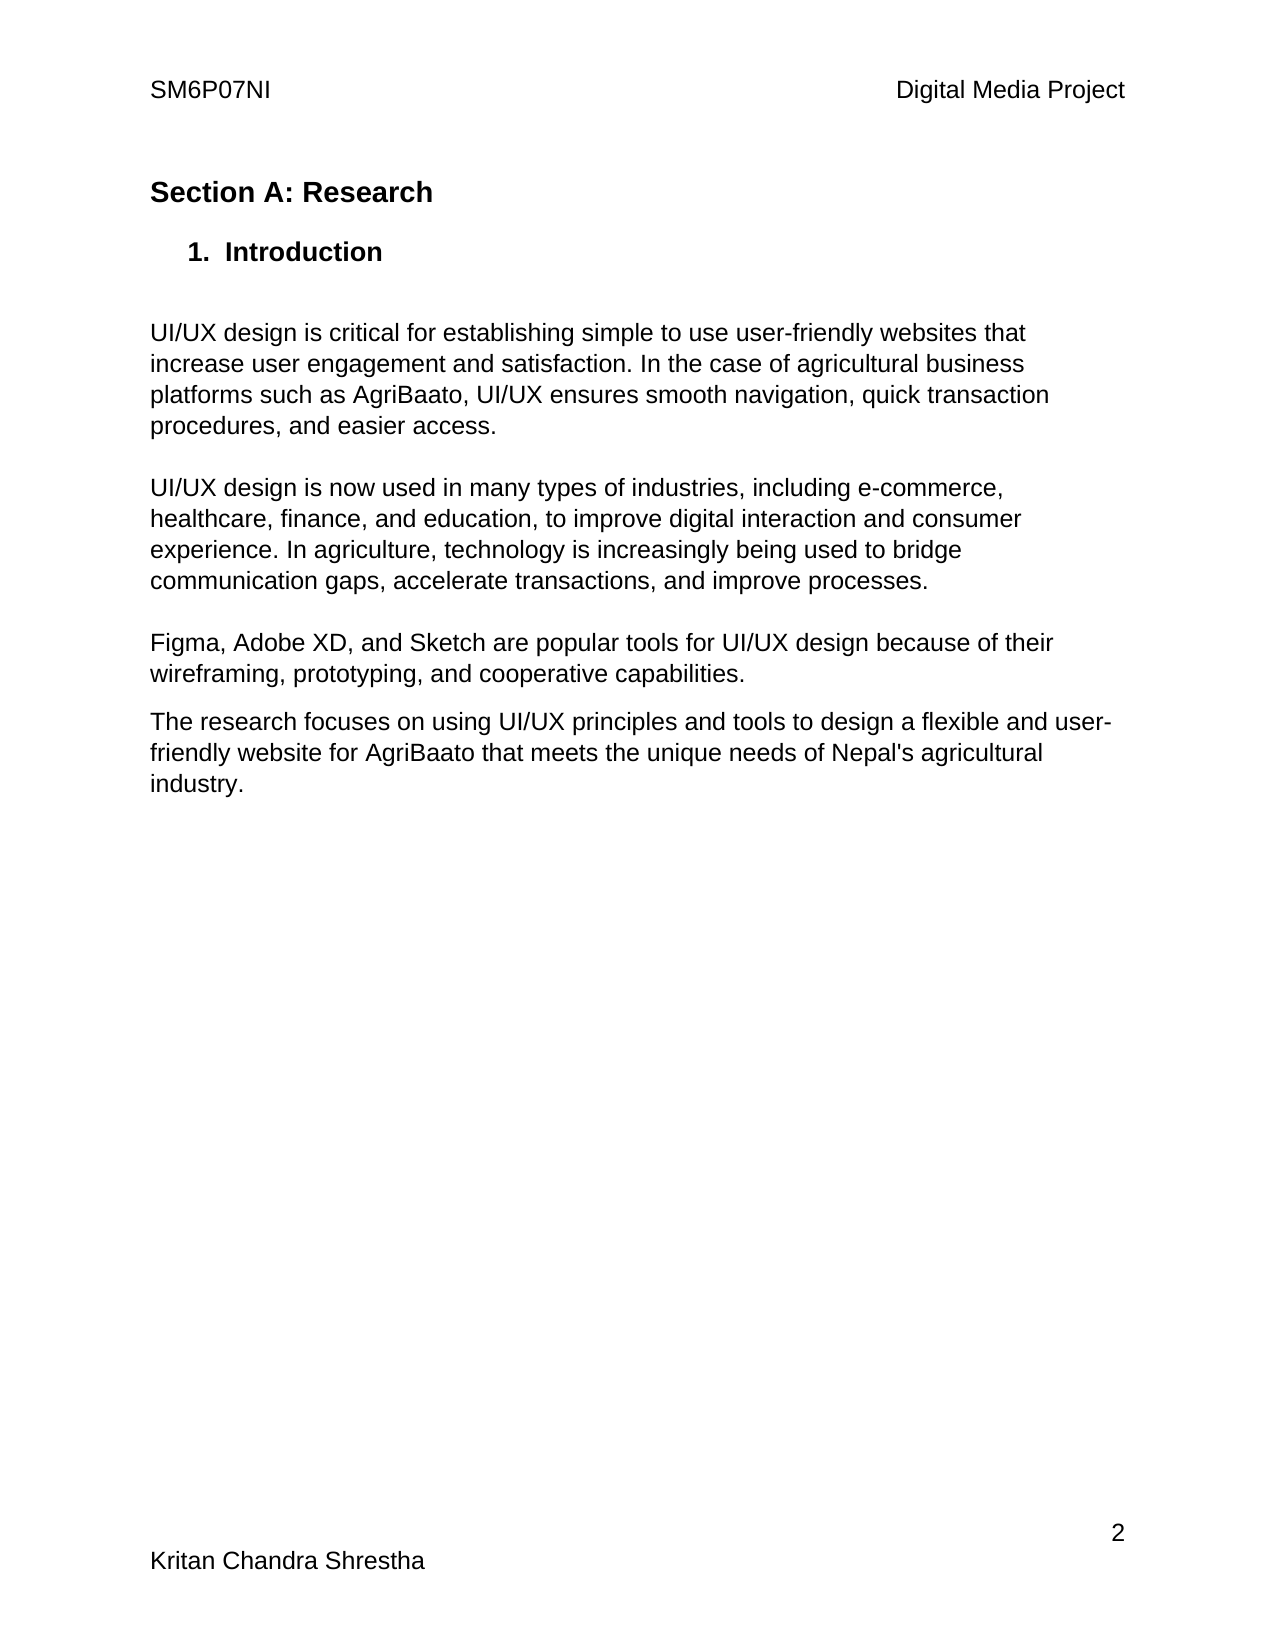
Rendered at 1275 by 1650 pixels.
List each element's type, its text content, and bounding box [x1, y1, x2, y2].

text The research focuses on using UI/UX principles and tools to design a flexible and user-friendly website for AgriBaato that meets the unique needs of Nepal's agricultural industry. [150, 707, 1125, 798]
subtitle Introduction [187, 236, 1125, 267]
subtitle Section A: Research [150, 175, 1125, 208]
text UI/UX design is critical for establishing simple to use user-friendly websites that increase user engagement and satisfaction. In the case of agricultural business platforms such as AgriBaato, UI/UX ensures smooth navigation, quick transaction procedures, and easier access. UI/UX design is now used in many types of industries, including e-commerce, healthcare, finance, and education, to improve digital interaction and consumer experience. In agriculture, technology is increasingly being used to bridge communication gaps, accelerate transactions, and improve processes. Figma, Adobe XD, and Sketch are popular tools for UI/UX design because of their wireframing, prototyping, and cooperative capabilities. [150, 318, 1125, 688]
